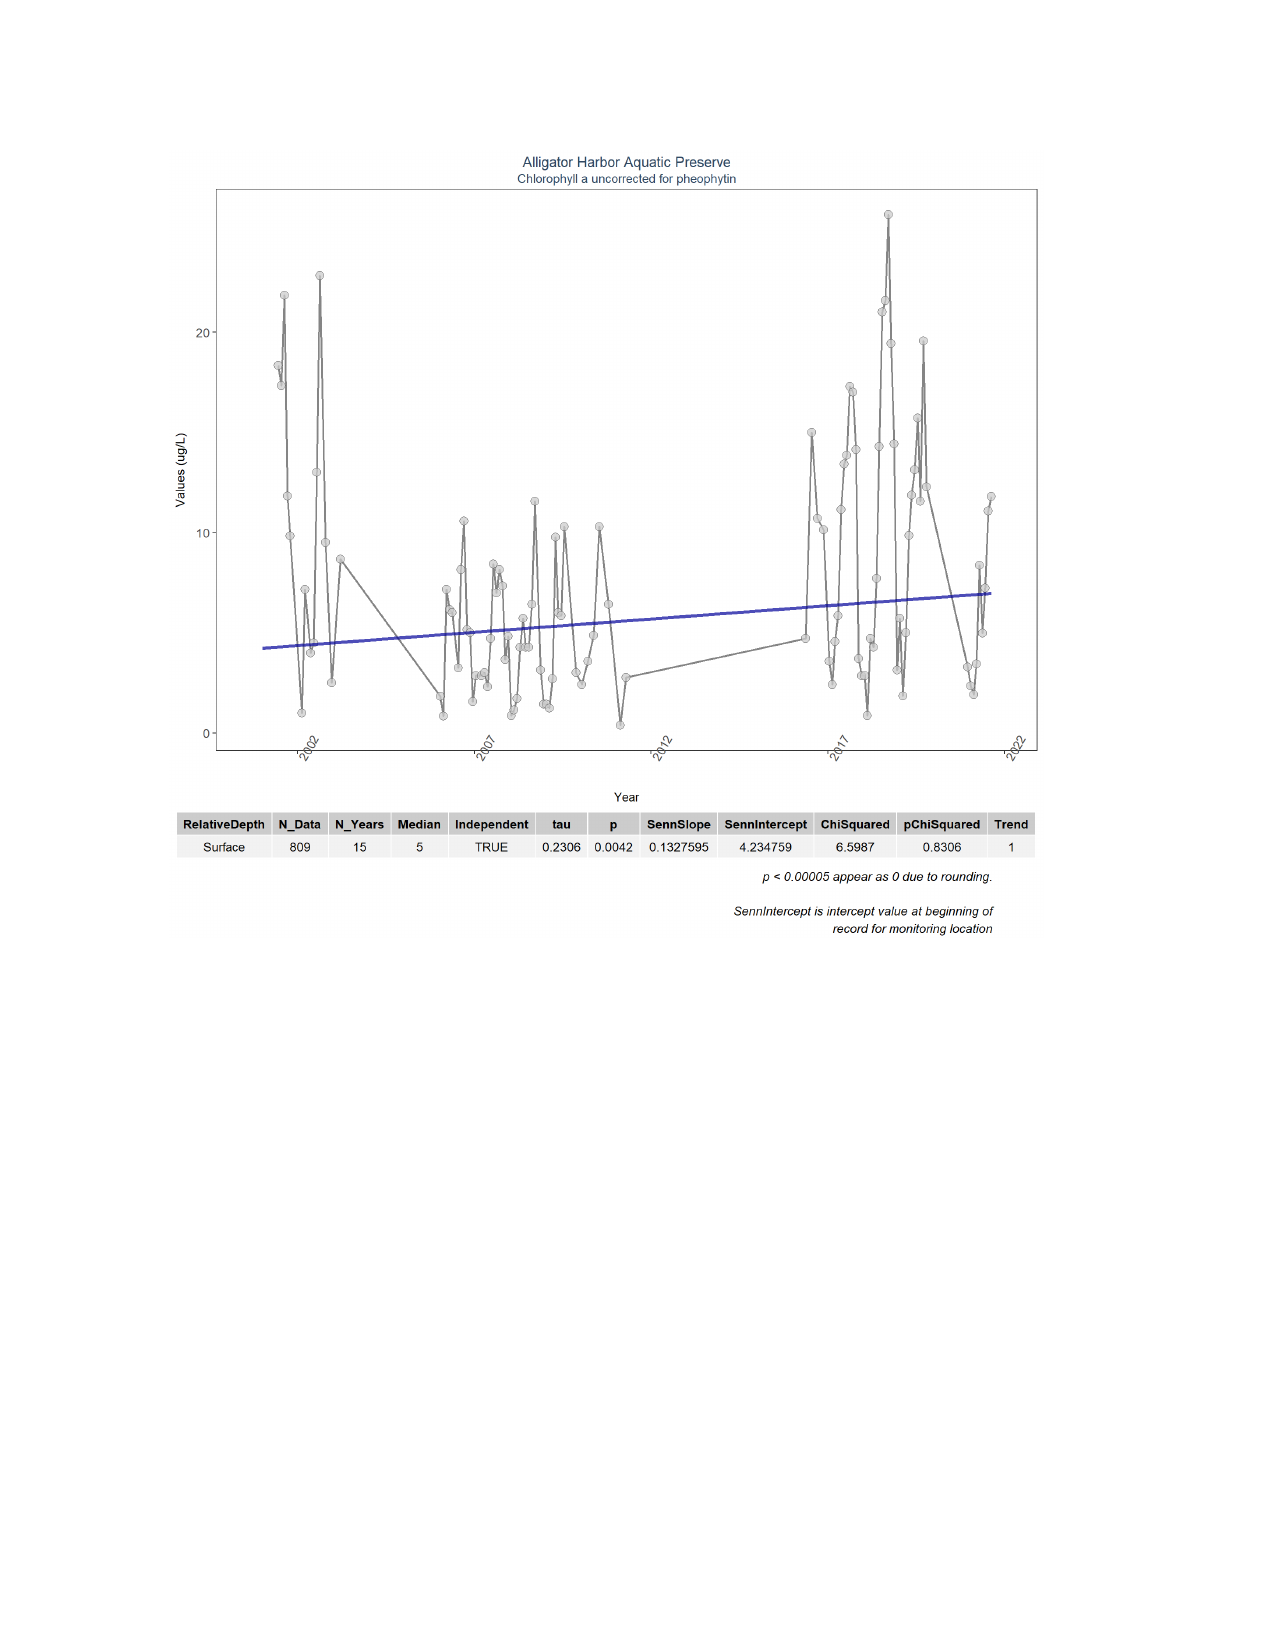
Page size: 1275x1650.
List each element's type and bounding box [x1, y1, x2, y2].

picture [168, 150, 1044, 938]
